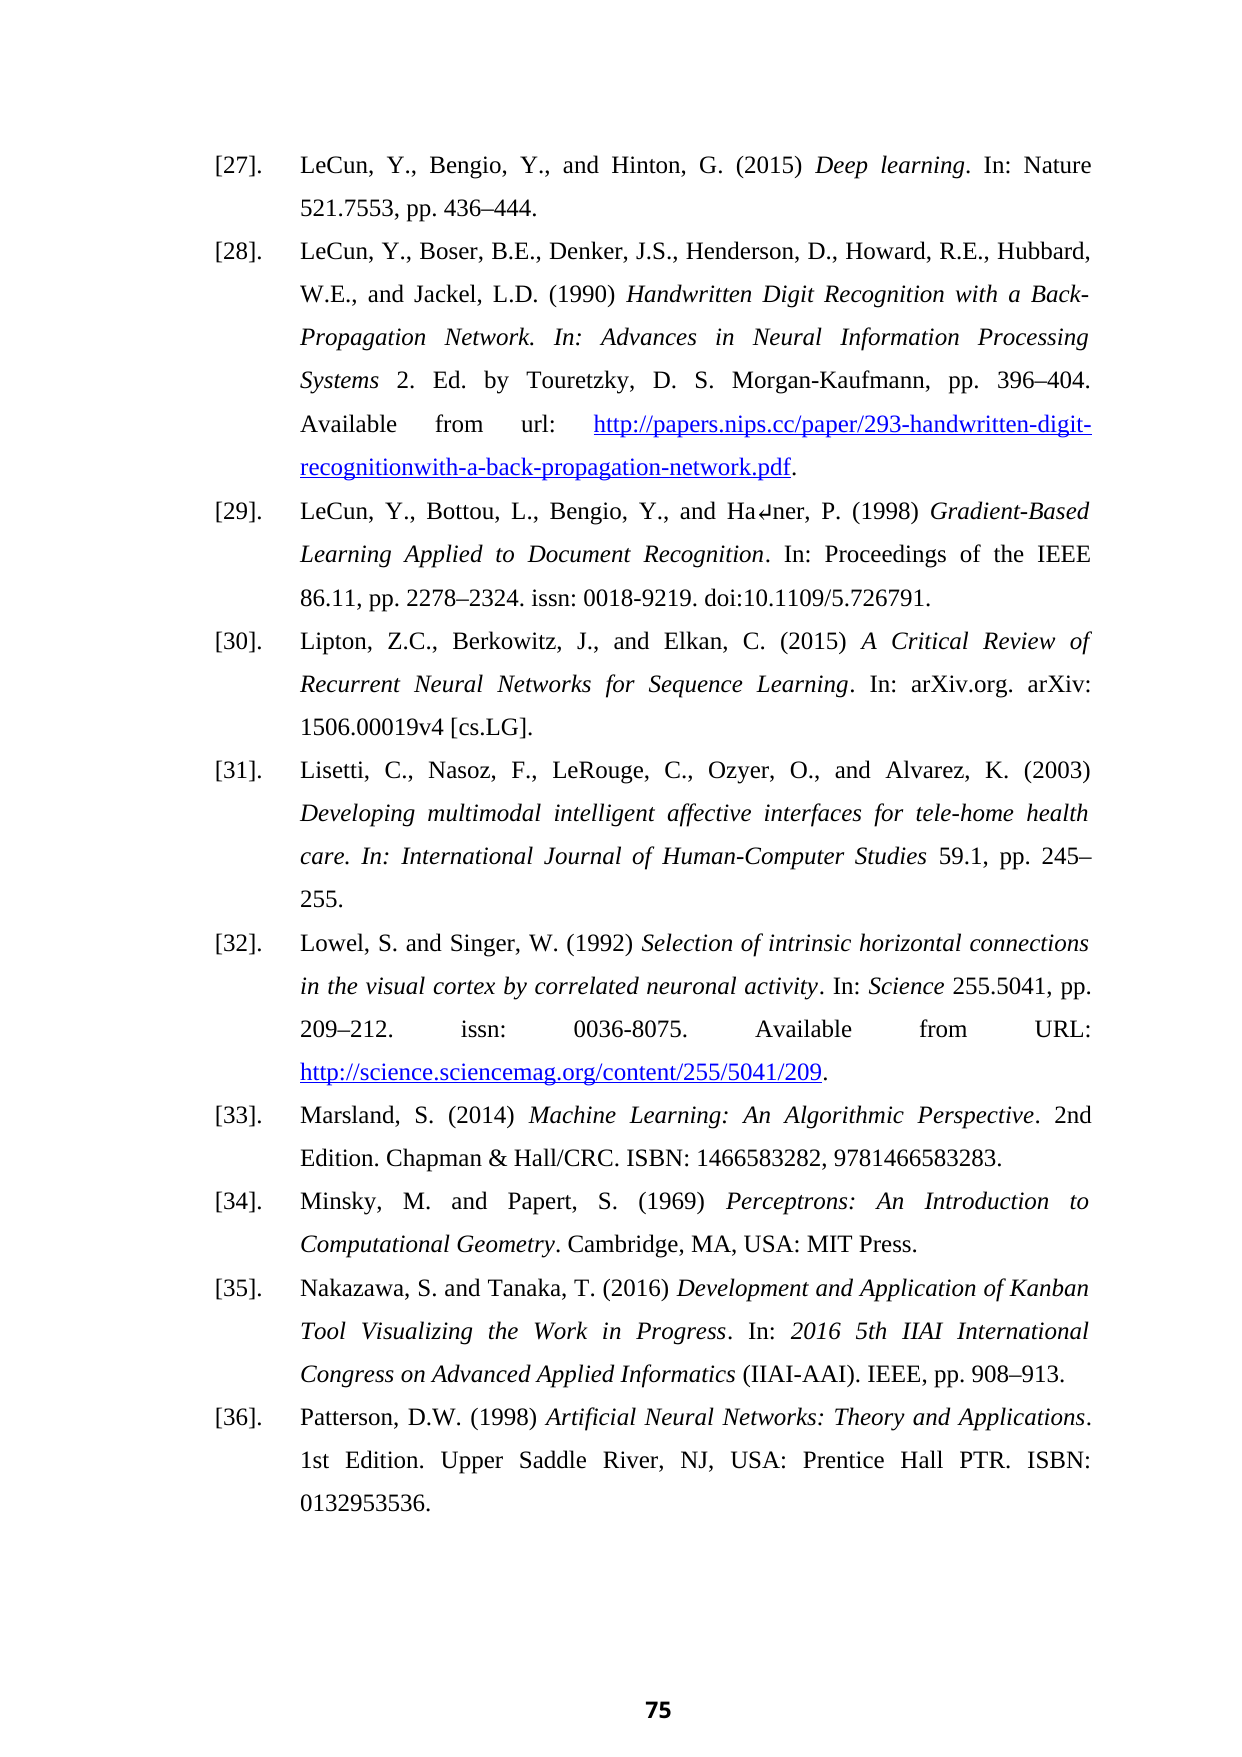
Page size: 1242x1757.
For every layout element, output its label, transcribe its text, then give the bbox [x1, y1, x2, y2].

list LeCun, Y., Bengio, Y., and Hinton, G. (2015) Deep learning. In: Nature 521.7553, pp. 436–444. [262, 150, 1092, 222]
list Minsky, M. and Papert, S. (1969) Perceptrons: An Introduction to Computational Geometry. Cambridge, MA, USA: MIT Press. [262, 1186, 1092, 1258]
list Lowel, S. and Singer, W. (1992) Selection of intrinsic horizontal connections in the visual cortex by correlated neuronal activity. In: Science 255.5041, pp. 209–212. issn: 0036-8075. Available from URL: http://science.sciencemag.org/content/255/5041/209. [262, 928, 1092, 1086]
list Patterson, D.W. (1998) Artificial Neural Networks: Theory and Applications. 1st Edition. Upper Saddle River, NJ, USA: Prentice Hall PTR. ISBN: 0132953536. [262, 1402, 1092, 1517]
list Nakazawa, S. and Tanaka, T. (2016) Development and Application of Kanban Tool Visualizing the Work in Progress. In: 2016 5th IIAI International Congress on Advanced Applied Informatics (IIAI-AAI). IEEE, pp. 908–913. [262, 1273, 1092, 1388]
list Lisetti, C., Nasoz, F., LeRouge, C., Ozyer, O., and Alvarez, K. (2003) Developing multimodal intelligent affective interfaces for tele-home health care. In: International Journal of Human-Computer Studies 59.1, pp. 245–255. [262, 755, 1092, 913]
list LeCun, Y., Boser, B.E., Denker, J.S., Henderson, D., Howard, R.E., Hubbard, W.E., and Jackel, L.D. (1990) Handwritten Digit Recognition with a Back-Propagation Network. In: Advances in Neural Information Processing Systems 2. Ed. by Touretzky, D. S. Morgan-Kaufmann, pp. 396–404. Available from url: http://papers.nips.cc/paper/293-handwritten-digit-recognitionwith-a-back-propagation-network.pdf. [262, 236, 1092, 481]
list Lipton, Z.C., Berkowitz, J., and Elkan, C. (2015) A Critical Review of Recurrent Neural Networks for Sequence Learning. In: arXiv.org. arXiv: 1506.00019v4 [cs.LG]. [262, 626, 1092, 741]
list LeCun, Y., Bottou, L., Bengio, Y., and Ha↵ner, P. (1998) Gradient-Based Learning Applied to Document Recognition. In: Proceedings of the IEEE 86.11, pp. 2278–2324. issn: 0018-9219. doi:10.1109/5.726791. [262, 495, 1092, 611]
list Marsland, S. (2014) Machine Learning: An Algorithmic Perspective. 2nd Edition. Chapman & Hall/CRC. ISBN: 1466583282, 9781466583283. [262, 1100, 1092, 1172]
